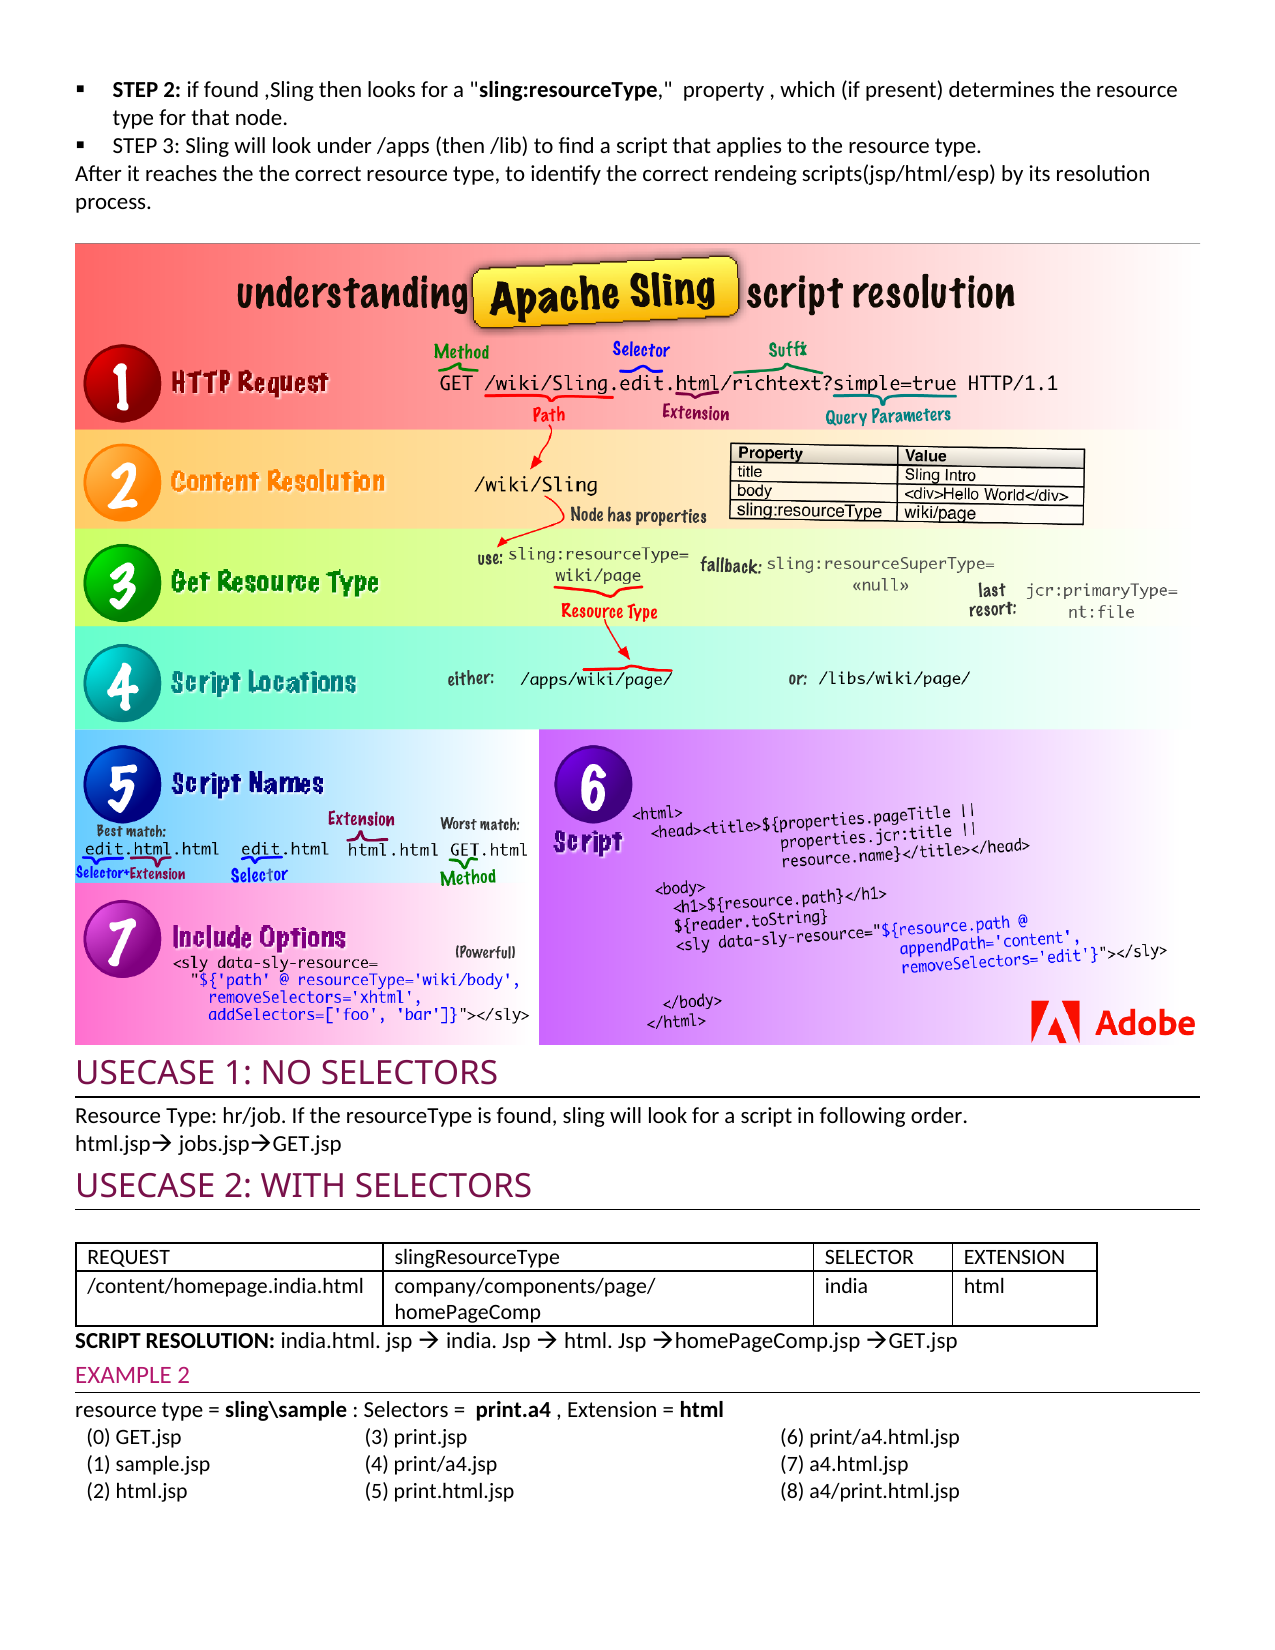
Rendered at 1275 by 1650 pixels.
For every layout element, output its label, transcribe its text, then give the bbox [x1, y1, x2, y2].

picture [75, 243, 1200, 1045]
list STEP 3: Sling will look under /apps (then /lib) to find a script that applies to the resource type. [75, 131, 1200, 159]
table_header (0) GET.jsp (1) sample.jsp (2) html.jsp [75, 1424, 353, 1503]
table_header SELECTOR [814, 1244, 952, 1270]
table_header EXTENSION [953, 1244, 1096, 1270]
table_cell india [814, 1272, 952, 1325]
list STEP 2: if found ,Sling then looks for a "sling:resourceType," property , which (if present) determines the resource type for that node. [75, 75, 1200, 131]
subtitle USECASE 1: NO SELECTORS [75, 1048, 1200, 1096]
text SCRIPT RESOLUTION: india.html. jsp india. Jsp html. Jsp homePageComp.jsp GET.jsp [75, 1327, 1200, 1355]
text resource type = sling\sample : Selectors = print.a4 , Extension = html [75, 1395, 1200, 1423]
table_header REQUEST [77, 1244, 382, 1270]
subtitle USECASE 2: WITH SELECTORS [75, 1161, 1200, 1209]
text html.jsp jobs.jspGET.jsp [75, 1129, 1200, 1157]
subtitle EXAMPLE 2 [75, 1359, 1200, 1392]
table_header (3) print.jsp (4) print/a4.jsp (5) print.html.jsp [353, 1424, 769, 1503]
table_cell /content/homepage.india.html [77, 1272, 382, 1325]
table_cell company/components/page/homePageComp [384, 1272, 813, 1325]
table_header (6) print/a4.html.jsp (7) a4.html.jsp (8) a4/print.html.jsp [769, 1424, 1199, 1503]
text Resource Type: hr/job. If the resourceType is found, sling will look for a script in following order. [75, 1101, 1200, 1129]
text After it reaches the the correct resource type, to identify the correct rendeing scripts(jsp/html/esp) by its resolution process. [75, 159, 1200, 215]
table_header slingResourceType [384, 1244, 813, 1270]
table_cell html [953, 1272, 1096, 1325]
